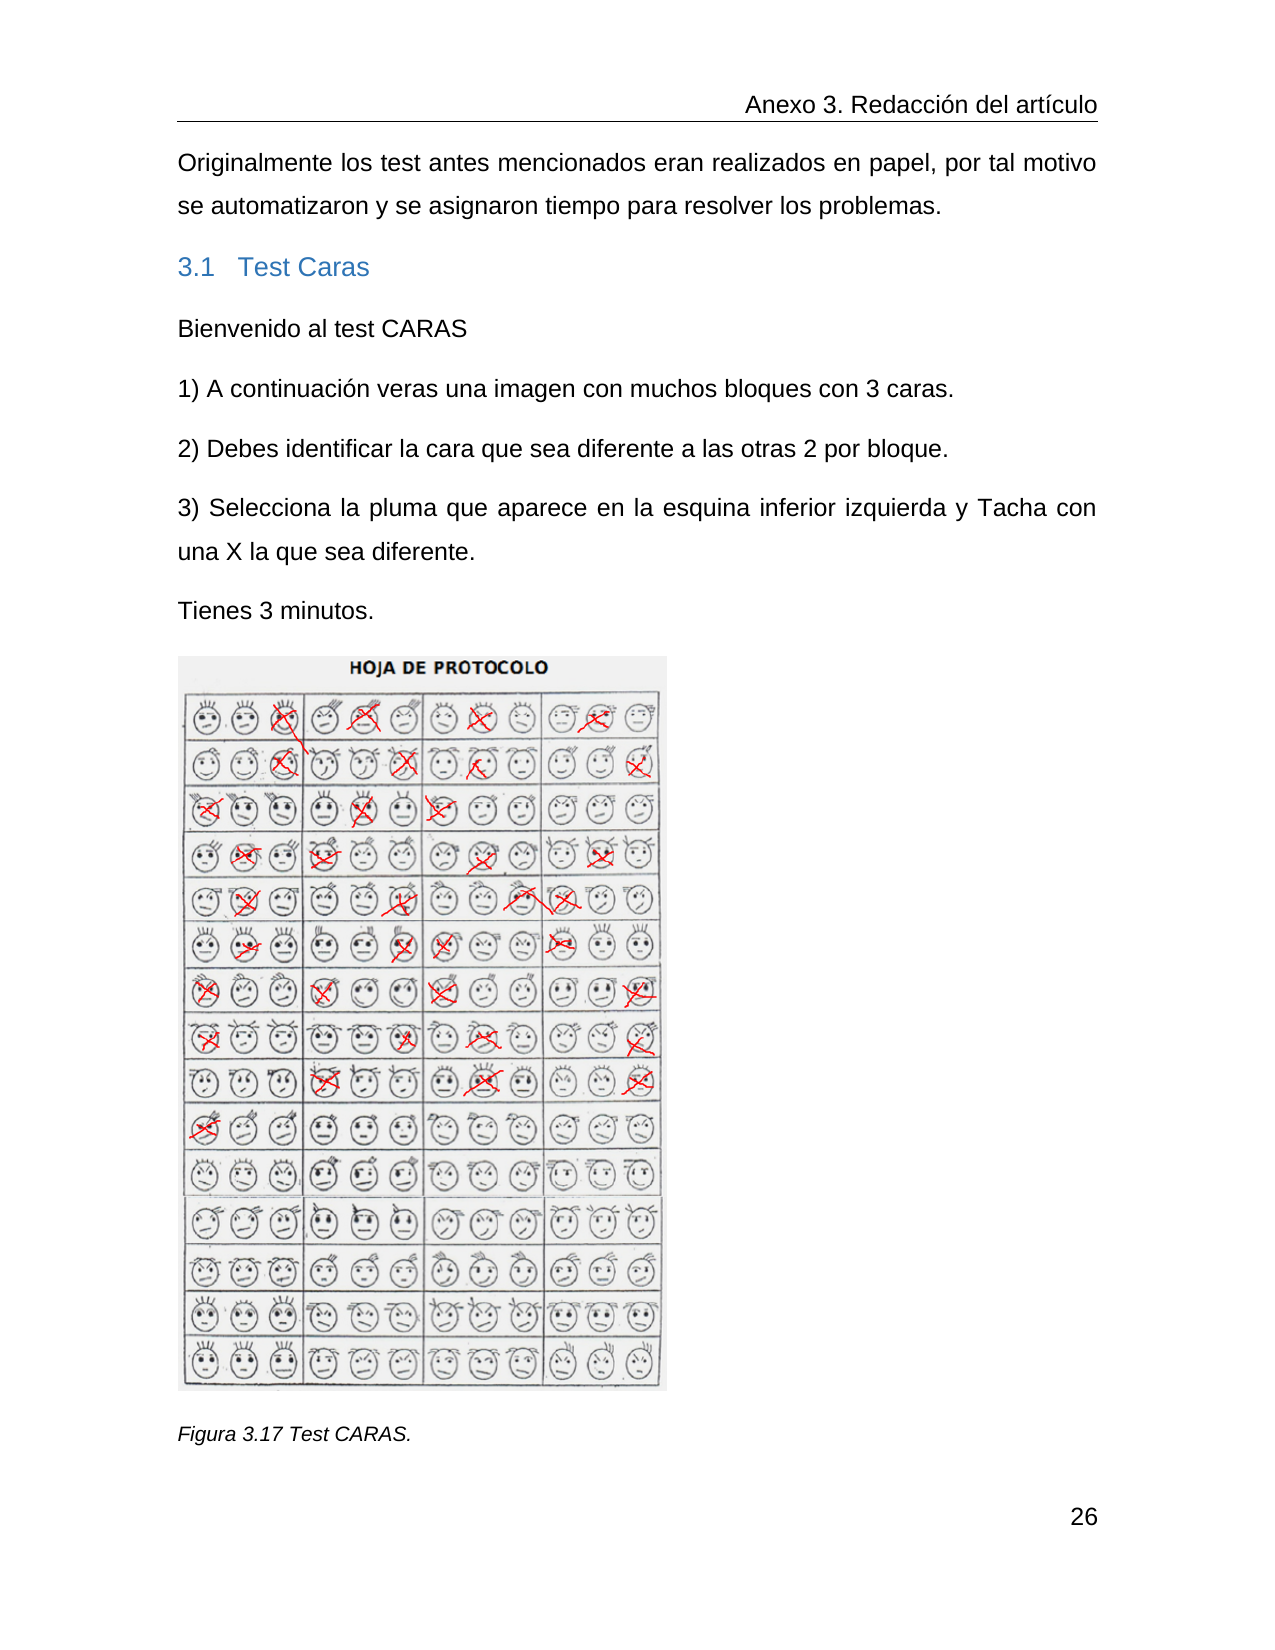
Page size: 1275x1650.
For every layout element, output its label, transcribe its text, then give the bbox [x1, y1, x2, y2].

text 2) Debes identificar la cara que sea diferente a las otras 2 por bloque. [177, 434, 1098, 462]
text 3) Selecciona la pluma que aparece en la esquina inferior izquierda y Tacha con una X la que sea diferente. [177, 493, 1098, 565]
text Tienes 3 minutos. [177, 596, 1098, 625]
picture [177, 656, 672, 1391]
subtitle Test Caras [177, 251, 1098, 282]
text 1) A continuación veras una imagen con muchos bloques con 3 caras. [177, 374, 1098, 403]
text Originalmente los test antes mencionados eran realizados en papel, por tal motivo se automatizaron y se asignaron tiempo para resolver los problemas. [177, 148, 1098, 219]
text Bienvenido al test CARAS [177, 314, 1098, 343]
